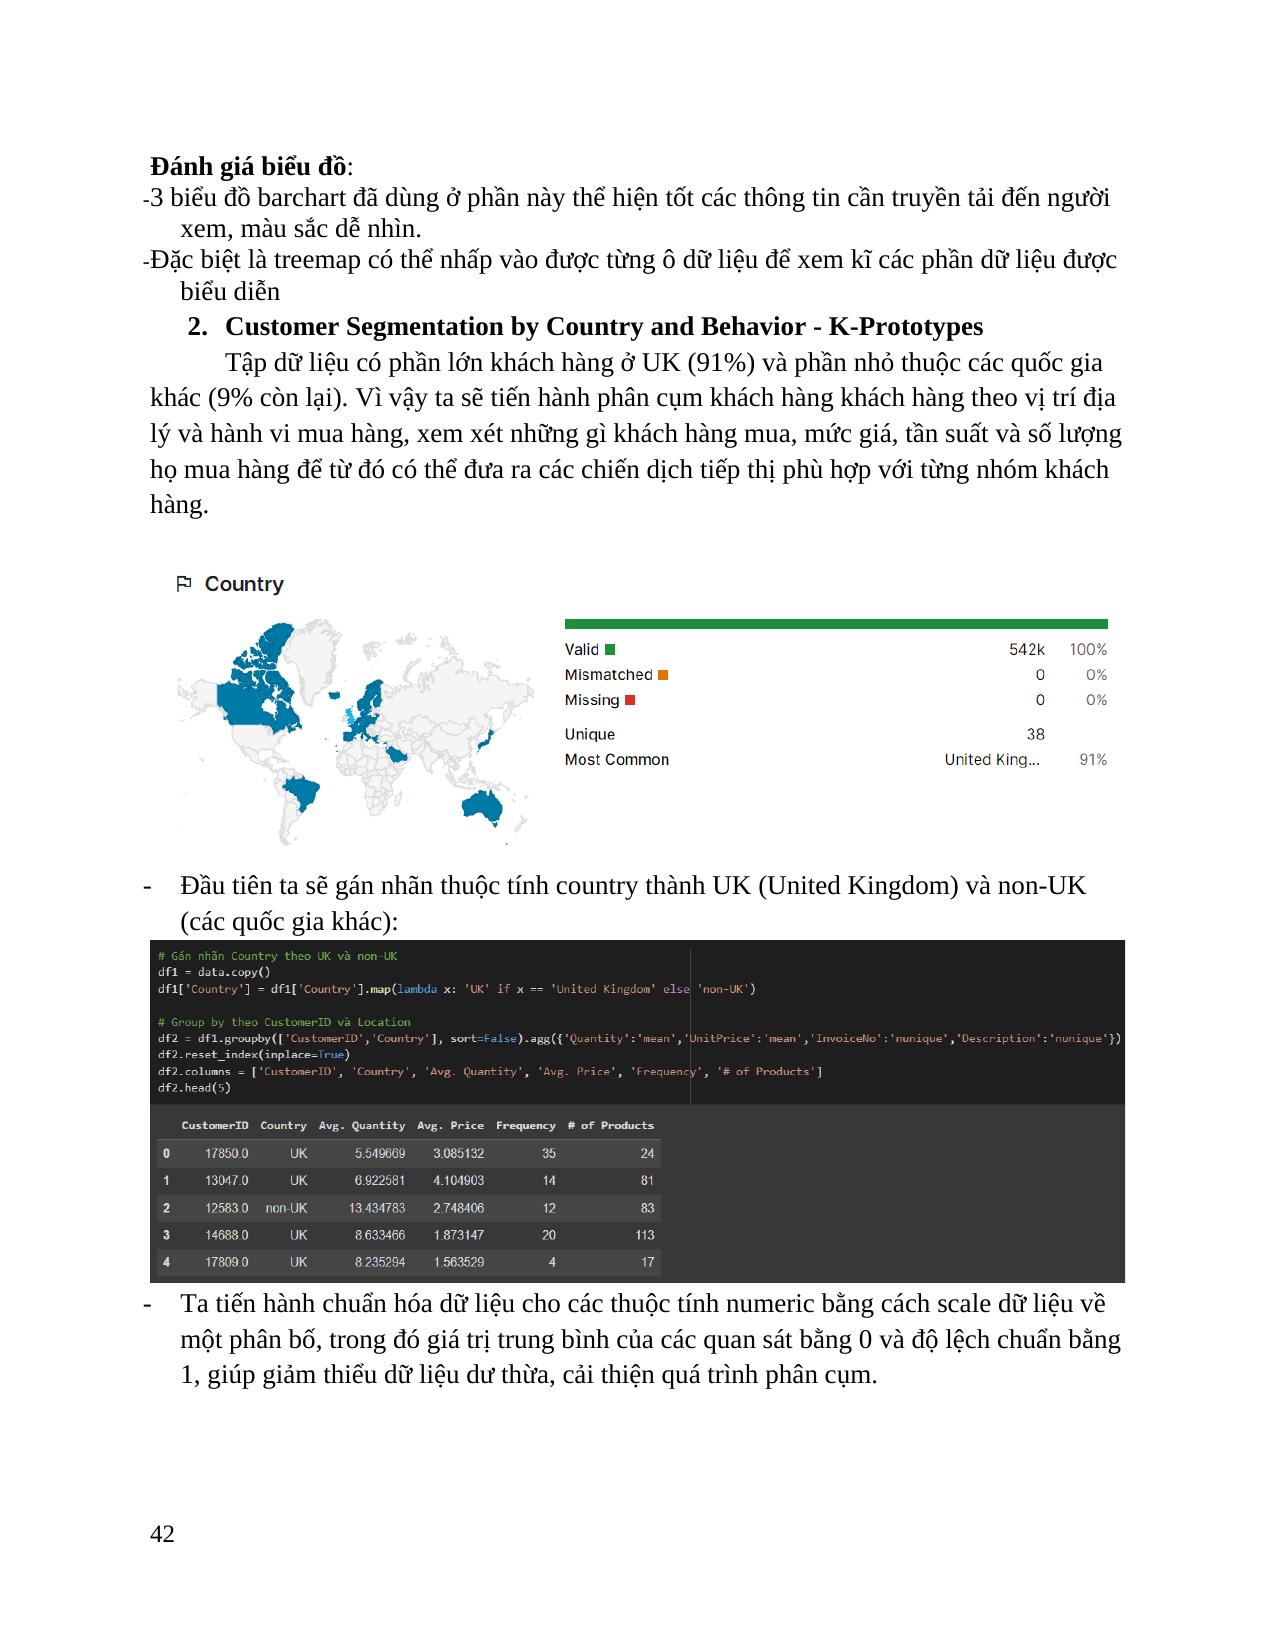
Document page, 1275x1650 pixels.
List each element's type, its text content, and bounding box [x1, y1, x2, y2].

subtitle Customer Segmentation by Country and Behavior - K-Prototypes [187, 310, 1125, 341]
list Đặc biệt là treemap có thể nhấp vào được từng ô dữ liệu để xem kĩ các phần dữ liệu được biểu diễn [143, 243, 1125, 306]
picture [150, 560, 1125, 865]
picture [150, 940, 1125, 1283]
list 3 biểu đồ barchart đã dùng ở phần này thể hiện tốt các thông tin cần truyền tải đến người xem, màu sắc dễ nhìn. [143, 181, 1125, 243]
list Đầu tiên ta sẽ gán nhãn thuộc tính country thành UK (United Kingdom) và non-UK (các quốc gia khác): [143, 869, 1125, 936]
text Tập dữ liệu có phần lớn khách hàng ở UK (91%) và phần nhỏ thuộc các quốc gia khác (9% còn lại). Vì vậy ta sẽ tiến hành phân cụm khách hàng khách hàng theo vị trí địa lý và hành vi mua hàng, xem xét những gì khách hàng mua, mức giá, tần suất và số lượng họ mua hàng để từ đó có thể đưa ra các chiến dịch tiếp thị phù hợp với từng nhóm khách hàng. [150, 346, 1125, 520]
list Ta tiến hành chuẩn hóa dữ liệu cho các thuộc tính numeric bằng cách scale dữ liệu về một phân bố, trong đó giá trị trung bình của các quan sát bằng 0 và độ lệch chuẩn bằng 1, giúp giảm thiểu dữ liệu dư thừa, cải thiện quá trình phân cụm. [143, 1287, 1125, 1390]
text Đánh giá biểu đồ: [150, 150, 1125, 181]
